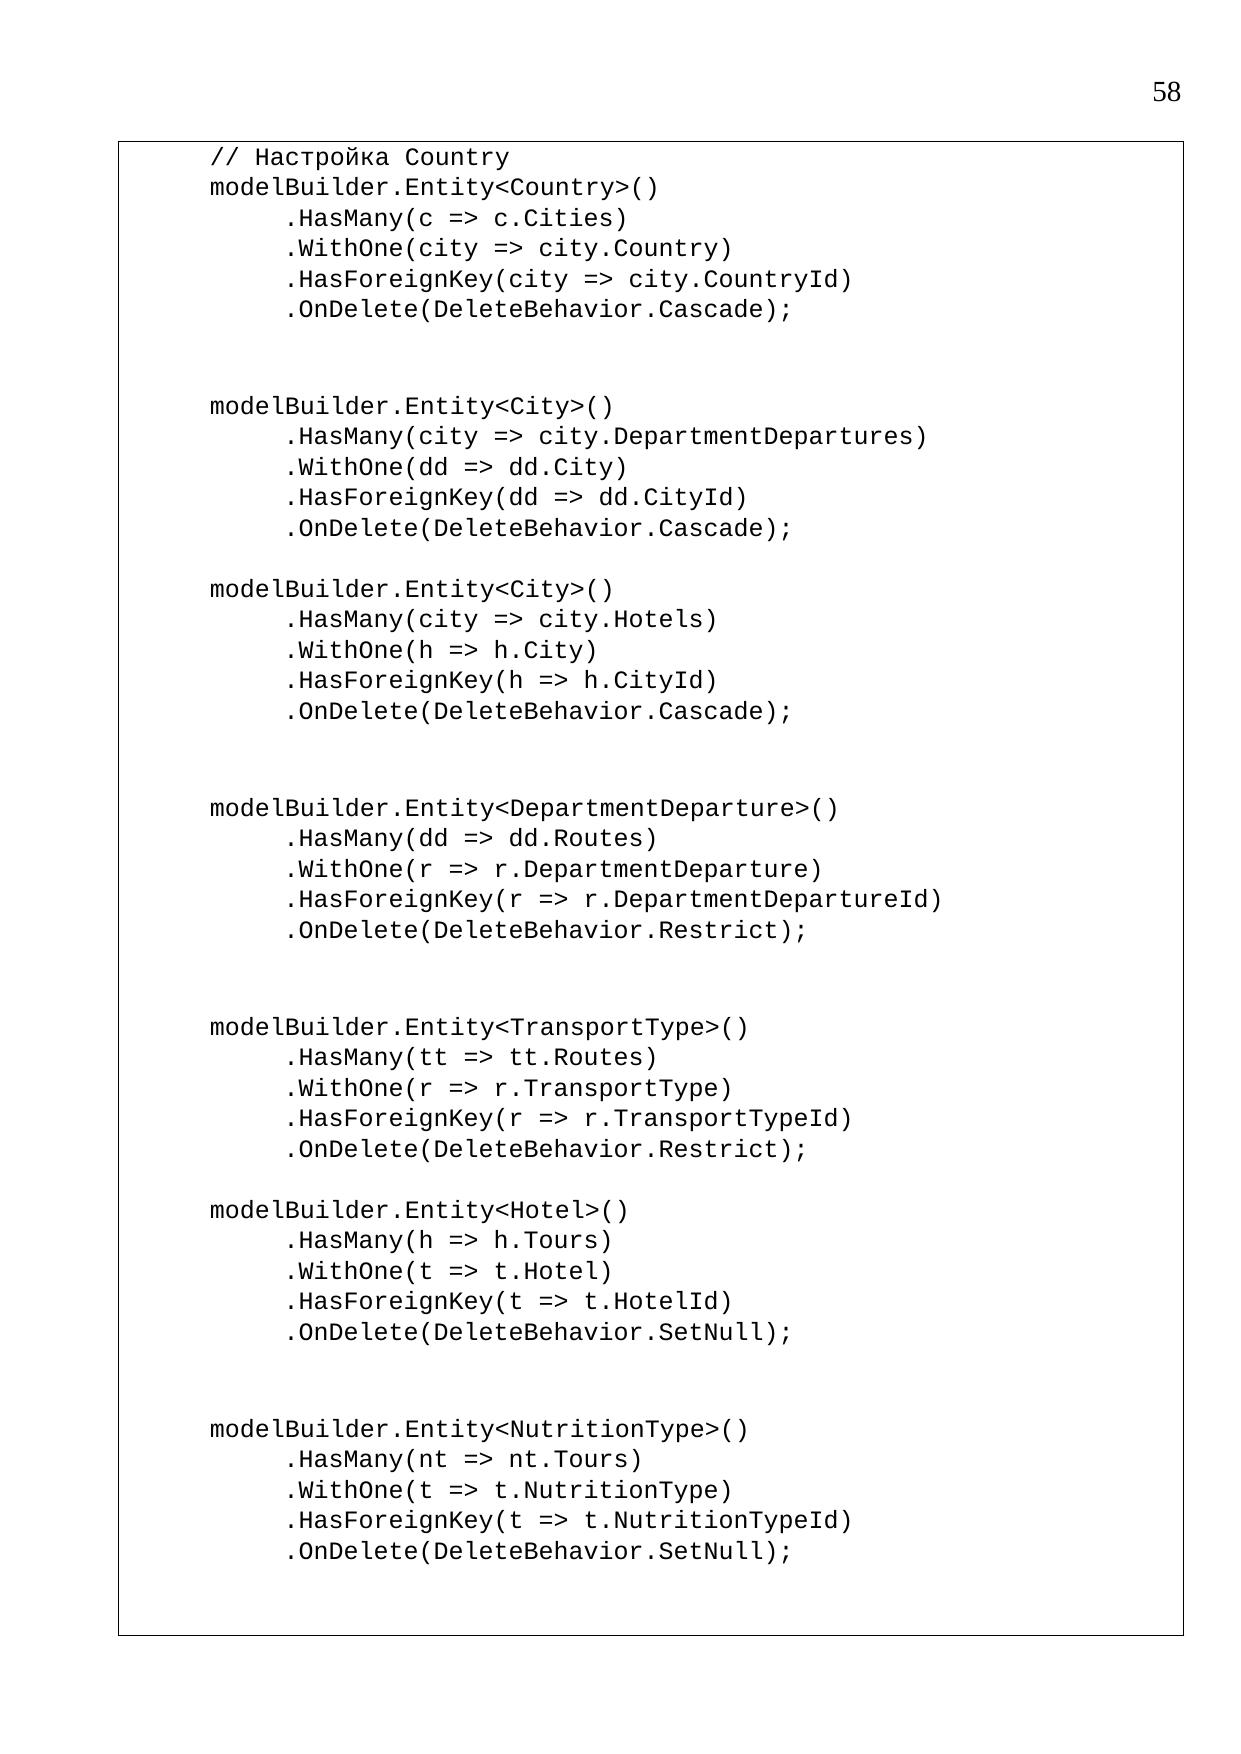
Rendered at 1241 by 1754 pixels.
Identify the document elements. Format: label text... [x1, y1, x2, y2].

text .OnDelete(DeleteBehavior.Cascade); [119, 293, 1183, 325]
text .OnDelete(DeleteBehavior.SetNull); [119, 1316, 1183, 1348]
text .WithOne(t => t.Hotel) [119, 1255, 1183, 1286]
text .OnDelete(DeleteBehavior.Restrict); [119, 1133, 1183, 1165]
text modelBuilder.Entity<Hotel>() [119, 1194, 1183, 1225]
text .HasForeignKey(r => r.DepartmentDepartureId) [119, 884, 1183, 914]
text modelBuilder.Entity<City>() [119, 573, 1183, 604]
text .WithOne(t => t.NutritionType) [119, 1474, 1183, 1505]
text .WithOne(h => h.City) [119, 634, 1183, 665]
text .WithOne(r => r.DepartmentDeparture) [119, 853, 1183, 884]
text // Настройка Country [119, 142, 1183, 171]
text .OnDelete(DeleteBehavior.Cascade); [119, 512, 1183, 544]
text .HasMany(nt => nt.Tours) [119, 1444, 1183, 1474]
text .HasMany(c => c.Cities) [119, 202, 1183, 232]
text .OnDelete(DeleteBehavior.Cascade); [119, 696, 1183, 727]
text .HasForeignKey(dd => dd.CityId) [119, 482, 1183, 512]
text modelBuilder.Entity<NutritionType>() [119, 1413, 1183, 1444]
text .HasForeignKey(city => city.CountryId) [119, 263, 1183, 293]
text .HasForeignKey(r => r.TransportTypeId) [119, 1103, 1183, 1133]
text modelBuilder.Entity<Country>() [119, 171, 1183, 202]
text .WithOne(dd => dd.City) [119, 451, 1183, 482]
text .OnDelete(DeleteBehavior.Restrict); [119, 914, 1183, 946]
text .HasMany(h => h.Tours) [119, 1225, 1183, 1255]
text .WithOne(r => r.TransportType) [119, 1072, 1183, 1103]
text modelBuilder.Entity<TransportType>() [119, 1011, 1183, 1042]
text .HasForeignKey(h => h.CityId) [119, 665, 1183, 696]
text .HasMany(city => city.Hotels) [119, 604, 1183, 634]
text modelBuilder.Entity<DepartmentDeparture>() [119, 792, 1183, 823]
text .HasForeignKey(t => t.NutritionTypeId) [119, 1505, 1183, 1535]
text .HasForeignKey(t => t.HotelId) [119, 1286, 1183, 1316]
text .WithOne(city => city.Country) [119, 232, 1183, 263]
text .OnDelete(DeleteBehavior.SetNull); [119, 1535, 1183, 1567]
text .HasMany(tt => tt.Routes) [119, 1042, 1183, 1072]
text .HasMany(city => city.DepartmentDepartures) [119, 421, 1183, 451]
text .HasMany(dd => dd.Routes) [119, 823, 1183, 853]
text modelBuilder.Entity<City>() [119, 390, 1183, 421]
